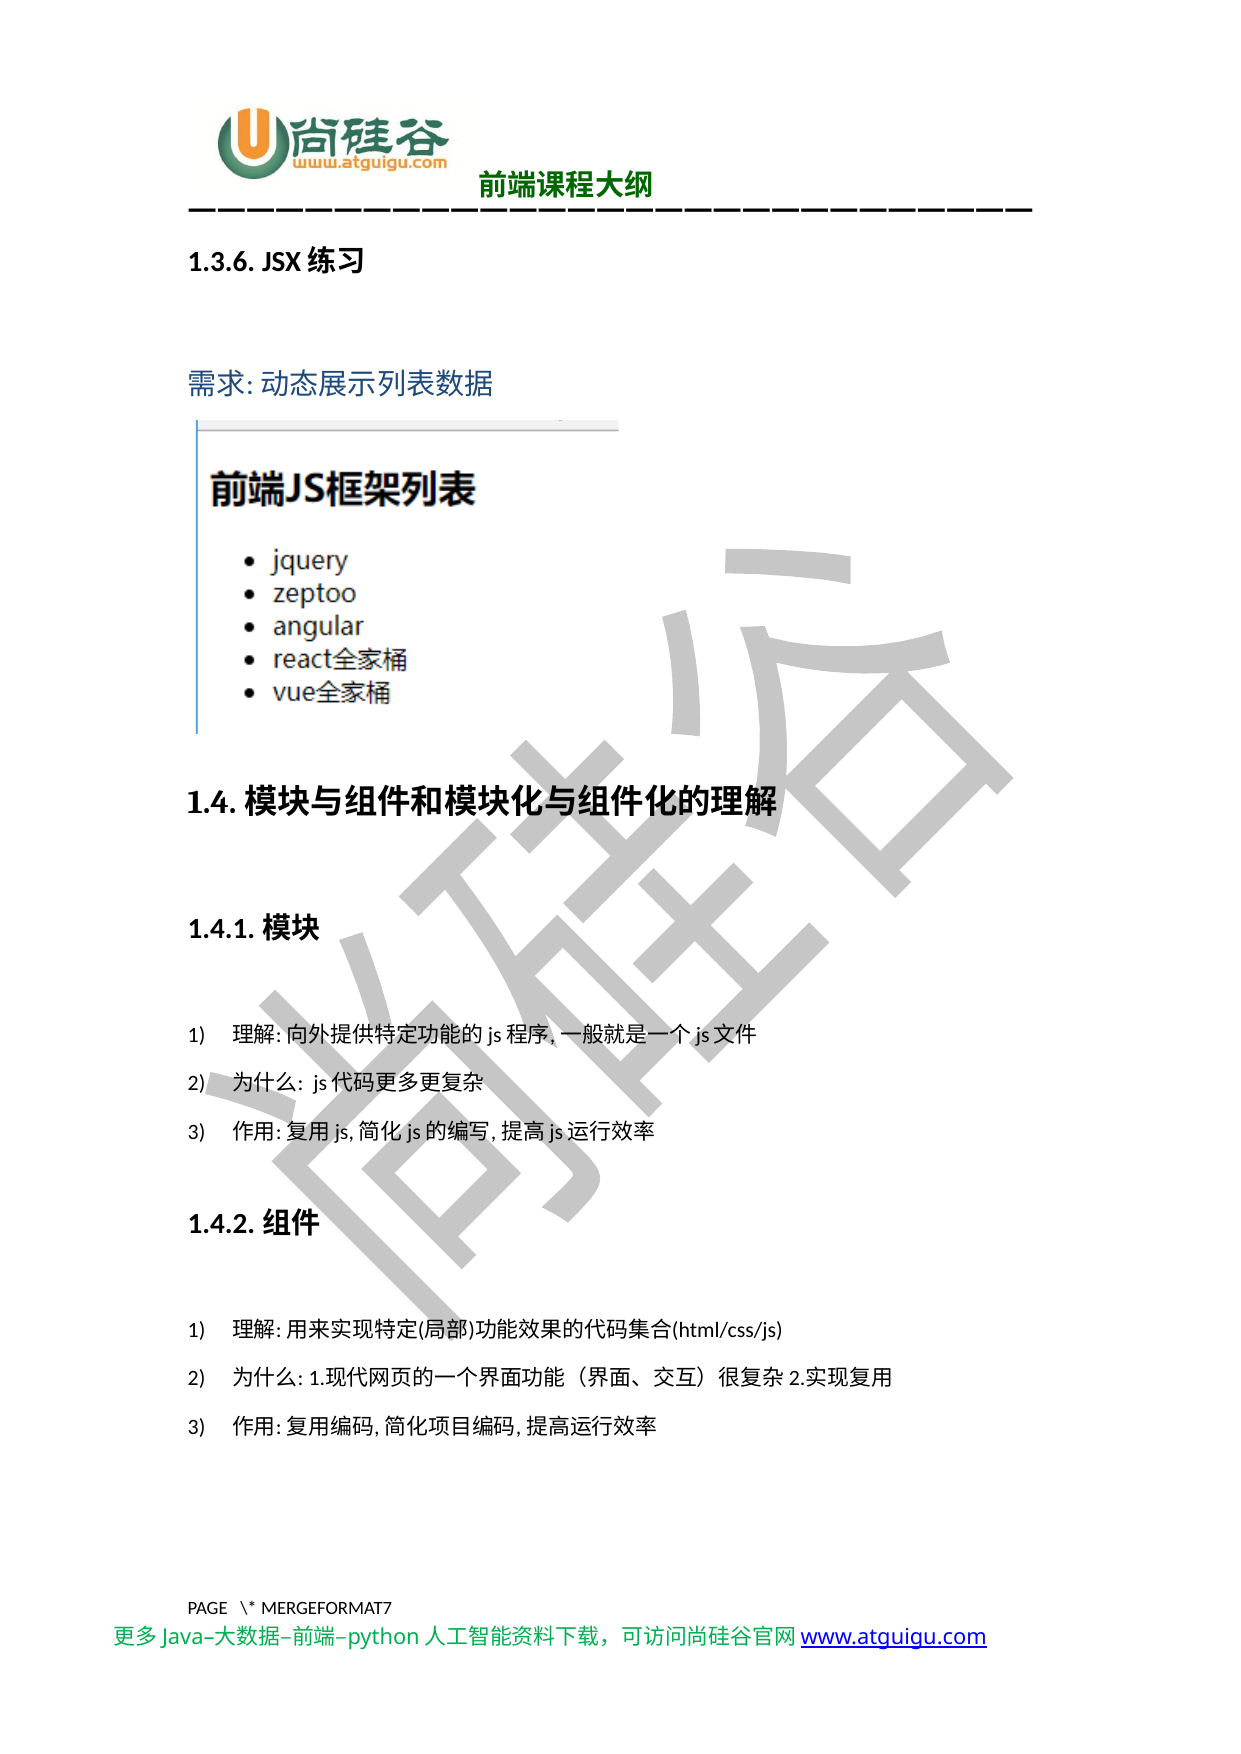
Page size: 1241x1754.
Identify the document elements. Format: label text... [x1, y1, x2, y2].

list 理解: 向外提供特定功能的js程序, 一般就是一个js文件 [187, 1017, 1053, 1049]
subtitle 模块与组件和模块化与组件化的理解 [187, 767, 1053, 832]
list 理解: 用来实现特定(局部)功能效果的代码集合(html/css/js) [187, 1312, 1053, 1344]
list 为什么: js代码更多更复杂 [187, 1065, 1053, 1097]
subtitle 组件 [187, 1189, 1053, 1254]
list 为什么: 1.现代网页的一个界面功能（界面、交互）很复杂2.实现复用 [187, 1360, 1053, 1392]
subtitle 模块 [187, 894, 1053, 959]
picture [187, 420, 619, 734]
picture [187, 88, 479, 195]
list 作用: 复用编码, 简化项目编码, 提高运行效率 [187, 1408, 1053, 1441]
subtitle JSX练习 [187, 227, 1053, 292]
list 作用: 复用js, 简化js的编写, 提高js运行效率 [187, 1113, 1053, 1146]
text 需求: 动态展示列表数据 [187, 349, 1053, 414]
